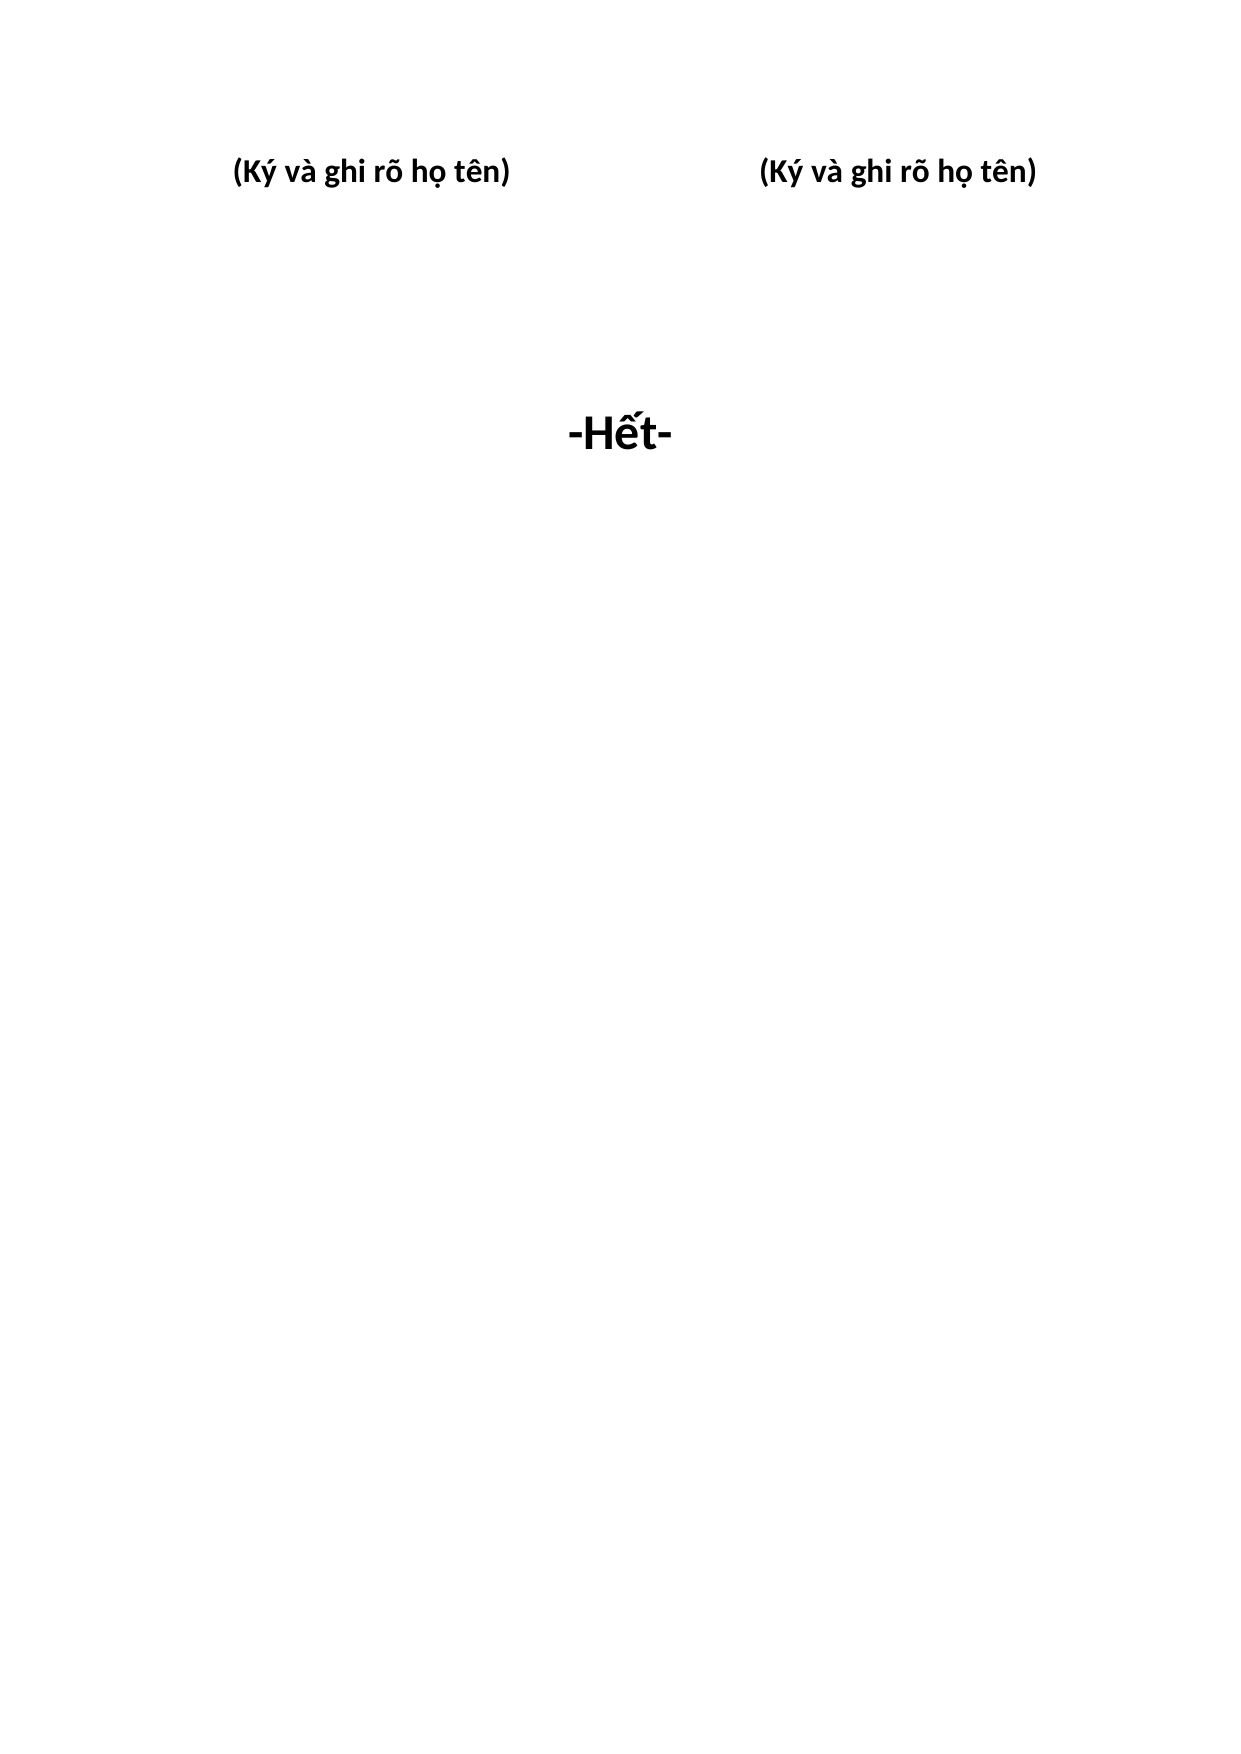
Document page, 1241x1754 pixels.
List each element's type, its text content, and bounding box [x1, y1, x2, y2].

list (Ký và ghi rõ họ tên) (Ký và ghi rõ họ tên) [225, 150, 1090, 191]
text -Hết- [150, 401, 1090, 462]
